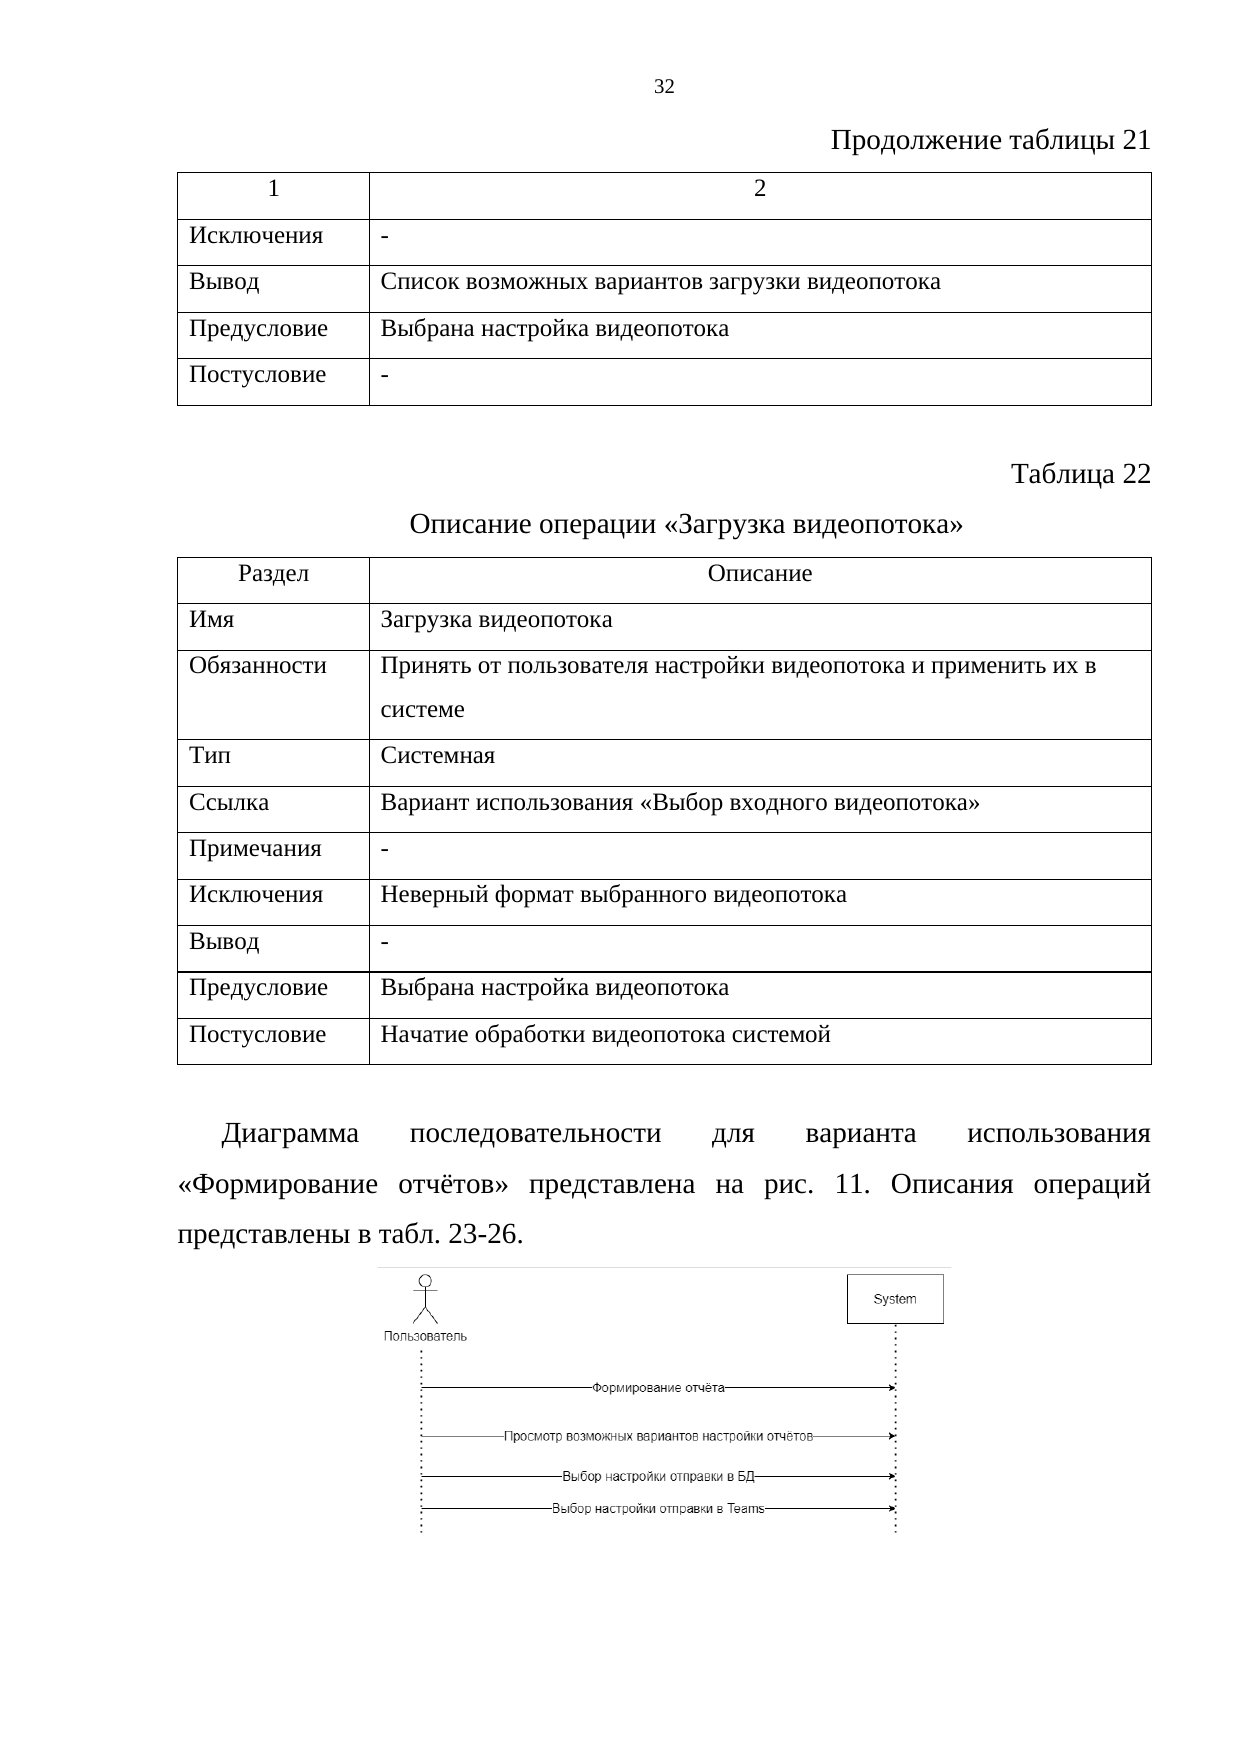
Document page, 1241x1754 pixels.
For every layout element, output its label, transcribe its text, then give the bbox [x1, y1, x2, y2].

table_cell Неверный формат выбранного видеопотока [370, 880, 1151, 925]
table_cell Вывод [178, 926, 369, 971]
table_cell Примечания [178, 833, 369, 878]
text Таблица 22 [177, 456, 1152, 489]
table_cell Тип [178, 740, 369, 786]
table_cell - [370, 833, 1151, 878]
table_header 1 [178, 173, 369, 219]
text Описание операции «Загрузка видеопотока» [177, 506, 1152, 540]
table_cell Постусловие [178, 1019, 369, 1064]
table_cell Выбрана настройка видеопотока [370, 313, 1151, 358]
table_cell Список возможных вариантов загрузки видеопотока [370, 266, 1151, 312]
table_header Раздел [178, 558, 369, 603]
table_cell Принять от пользователя настройки видеопотока и применить их в системе [370, 651, 1151, 739]
table_cell Предусловие [178, 973, 369, 1018]
table_cell - [370, 220, 1151, 265]
table_cell Выбрана настройка видеопотока [370, 973, 1151, 1018]
table_cell Обязанности [178, 651, 369, 739]
picture [377, 1266, 952, 1548]
table_cell Вариант использования «Выбор входного видеопотока» [370, 787, 1151, 832]
table_cell Исключения [178, 880, 369, 925]
text Продолжение таблицы 21 [177, 122, 1152, 156]
table_cell - [370, 926, 1151, 971]
table_cell Начатие обработки видеопотока системой [370, 1019, 1151, 1064]
table_cell Ссылка [178, 787, 369, 832]
table_cell Системная [370, 740, 1151, 786]
table_header 2 [370, 173, 1151, 219]
table_cell Имя [178, 604, 369, 649]
table_cell Вывод [178, 266, 369, 312]
table_cell Исключения [178, 220, 369, 265]
text Диаграмма последовательности для варианта использования «Формирование отчётов» представлена на рис. 11. Описания операций представлены в табл. 23-26. [177, 1116, 1152, 1250]
table_cell Предусловие [178, 313, 369, 358]
table_cell - [370, 359, 1151, 404]
table_cell Постусловие [178, 359, 369, 404]
table_header Описание [370, 558, 1151, 603]
table_cell Загрузка видеопотока [370, 604, 1151, 649]
